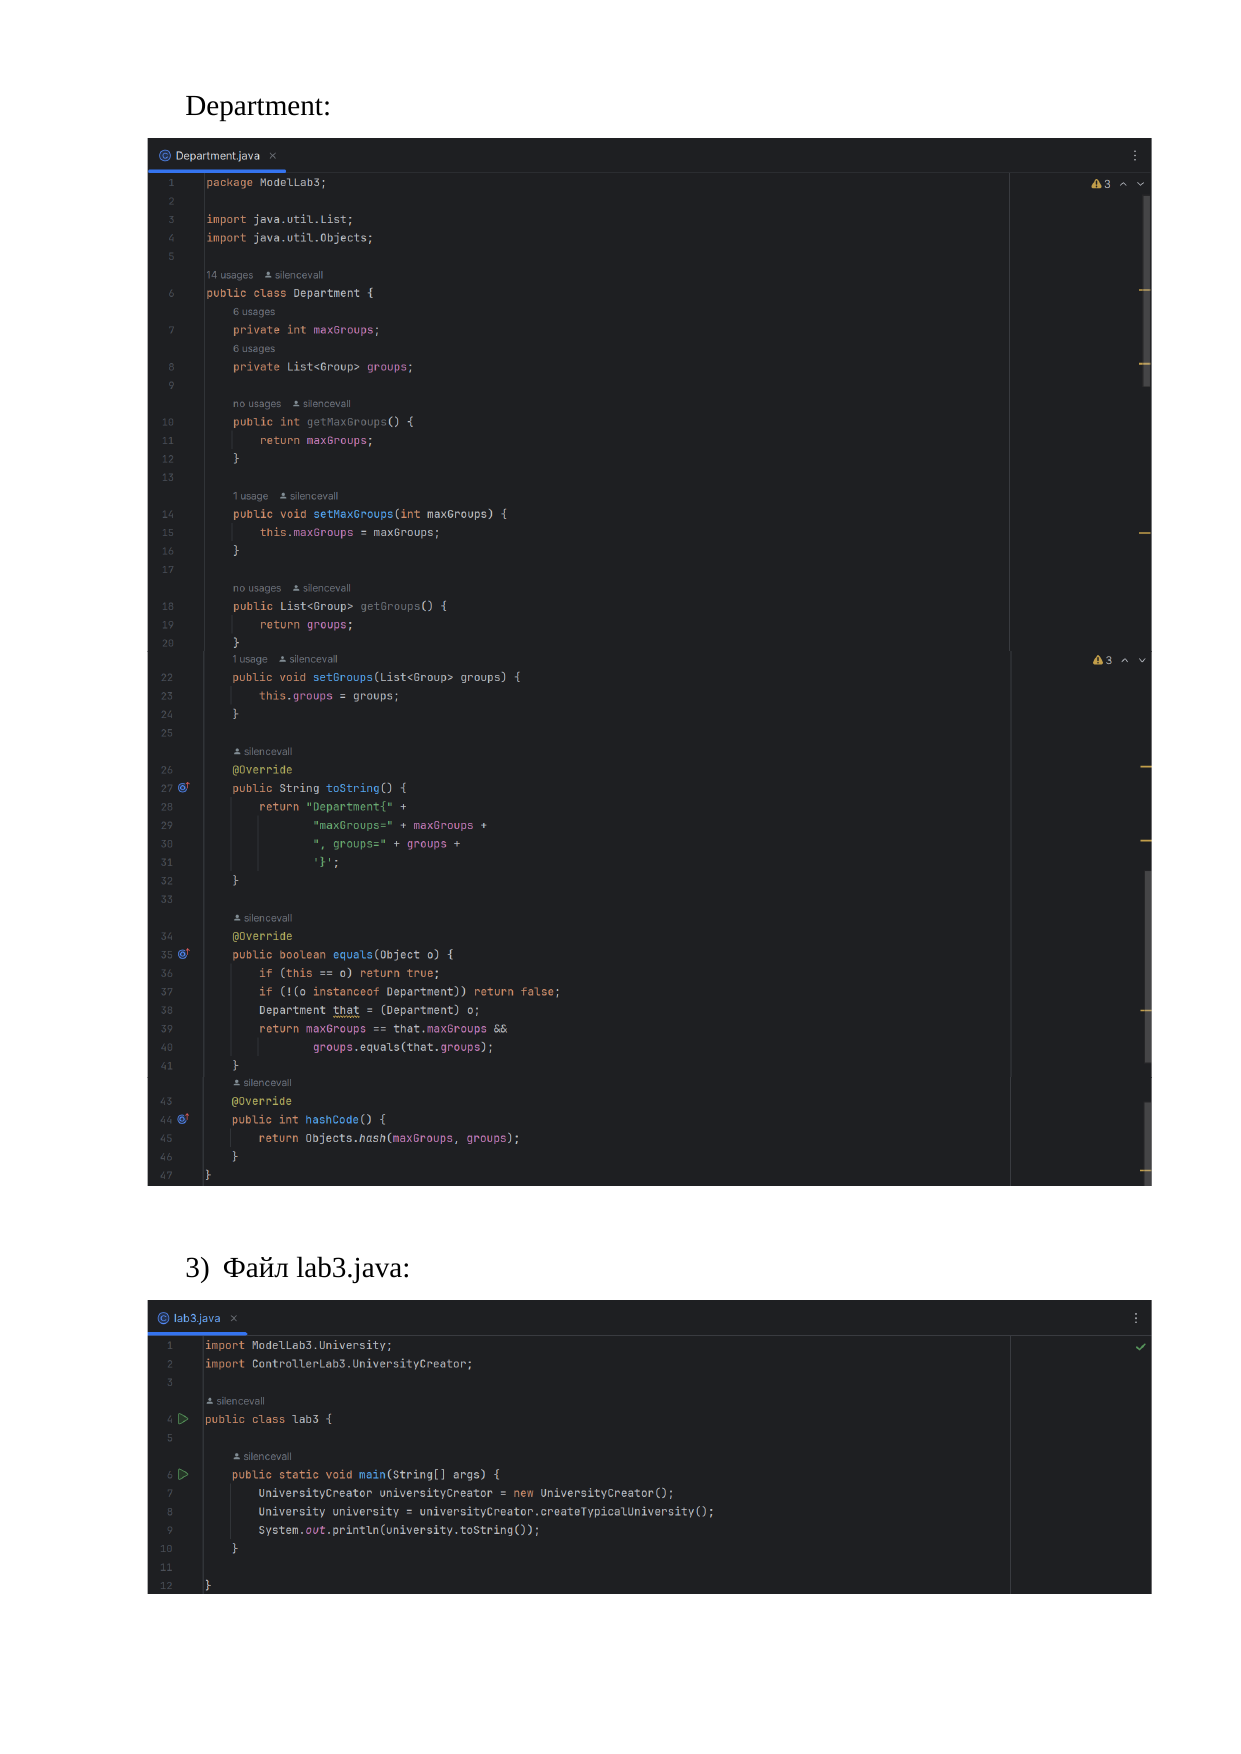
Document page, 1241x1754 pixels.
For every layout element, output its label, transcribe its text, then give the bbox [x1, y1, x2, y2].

text Department: [185, 88, 1152, 122]
list Файл lab3.java: [185, 1250, 1152, 1284]
picture [147, 138, 1152, 1186]
picture [147, 1300, 1152, 1594]
